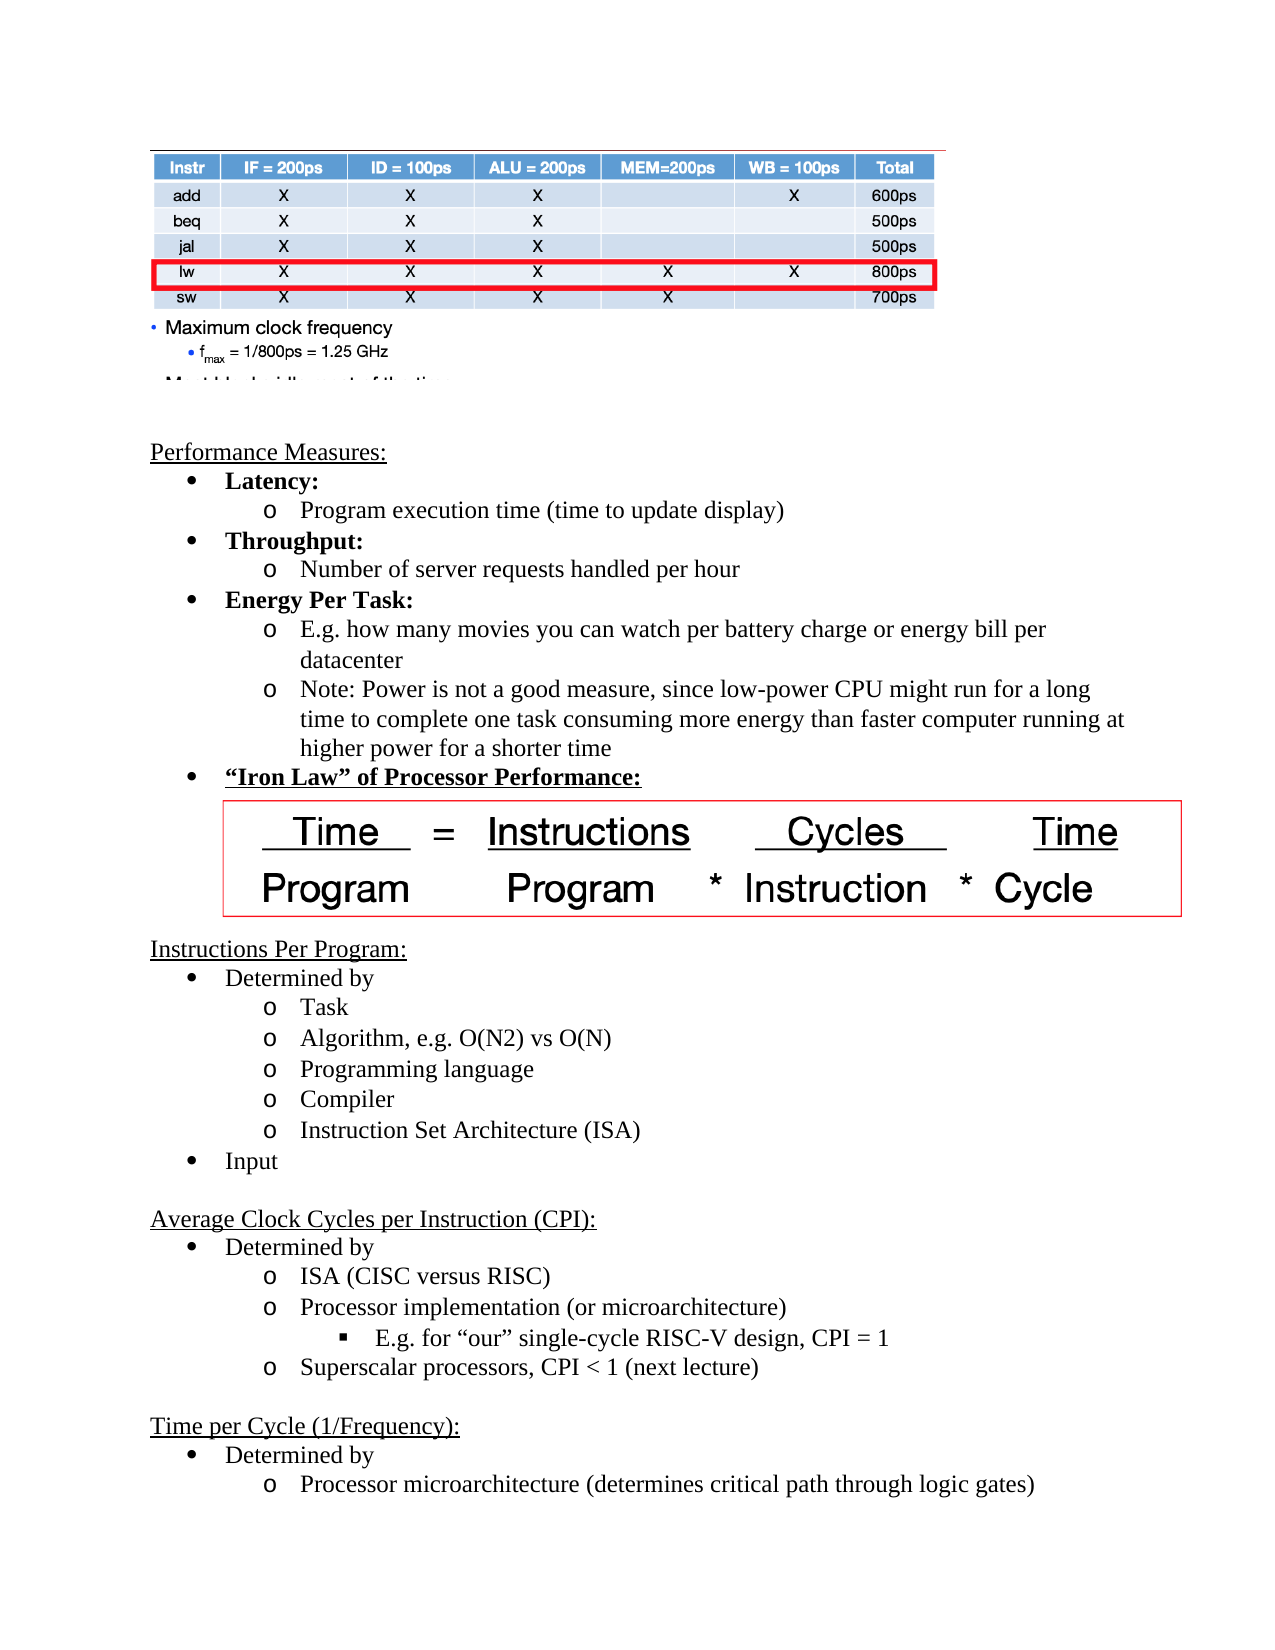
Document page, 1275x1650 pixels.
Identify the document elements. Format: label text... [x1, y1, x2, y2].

list Algorithm, e.g. O(N2) vs O(N) [262, 1023, 1125, 1054]
list Determined by [187, 963, 1125, 992]
picture [214, 797, 1184, 919]
list Latency: [187, 466, 1125, 495]
list Energy Per Task: [187, 585, 1125, 614]
list E.g. for “our” single-cycle RISC-V design, CPI = 1 [337, 1323, 1125, 1352]
list E.g. how many movies you can watch per battery charge or energy bill per datacenter [262, 614, 1125, 674]
list Processor microarchitecture (determines critical path through logic gates) [262, 1469, 1125, 1499]
list Instruction Set Architecture (ISA) [262, 1115, 1125, 1146]
picture [150, 150, 946, 380]
list “Iron Law” of Processor Performance: [187, 762, 1125, 791]
list Task [262, 992, 1125, 1023]
text Time per Cycle (1/Frequency): [150, 1411, 1125, 1440]
list Throughput: [187, 526, 1125, 554]
list Processor implementation (or microarchitecture) [262, 1292, 1125, 1323]
list Determined by [187, 1440, 1125, 1469]
list Note: Power is not a good measure, since low-power CPU might run for a long time to complete one task consuming more energy than faster computer running at higher power for a shorter time [262, 674, 1125, 762]
list Input [187, 1146, 1125, 1175]
text Average Clock Cycles per Instruction (CPI): [150, 1204, 1125, 1232]
list Programming language [262, 1054, 1125, 1084]
list Program execution time (time to update display) [262, 495, 1125, 526]
text Instructions Per Program: [150, 934, 1125, 963]
list Compiler [262, 1084, 1125, 1115]
text Performance Measures: [150, 437, 1125, 466]
list Superscalar processors, CPI < 1 (next lecture) [262, 1352, 1125, 1382]
list ISA (CISC versus RISC) [262, 1261, 1125, 1292]
list Determined by [187, 1232, 1125, 1261]
list Number of server requests handled per hour [262, 554, 1125, 585]
